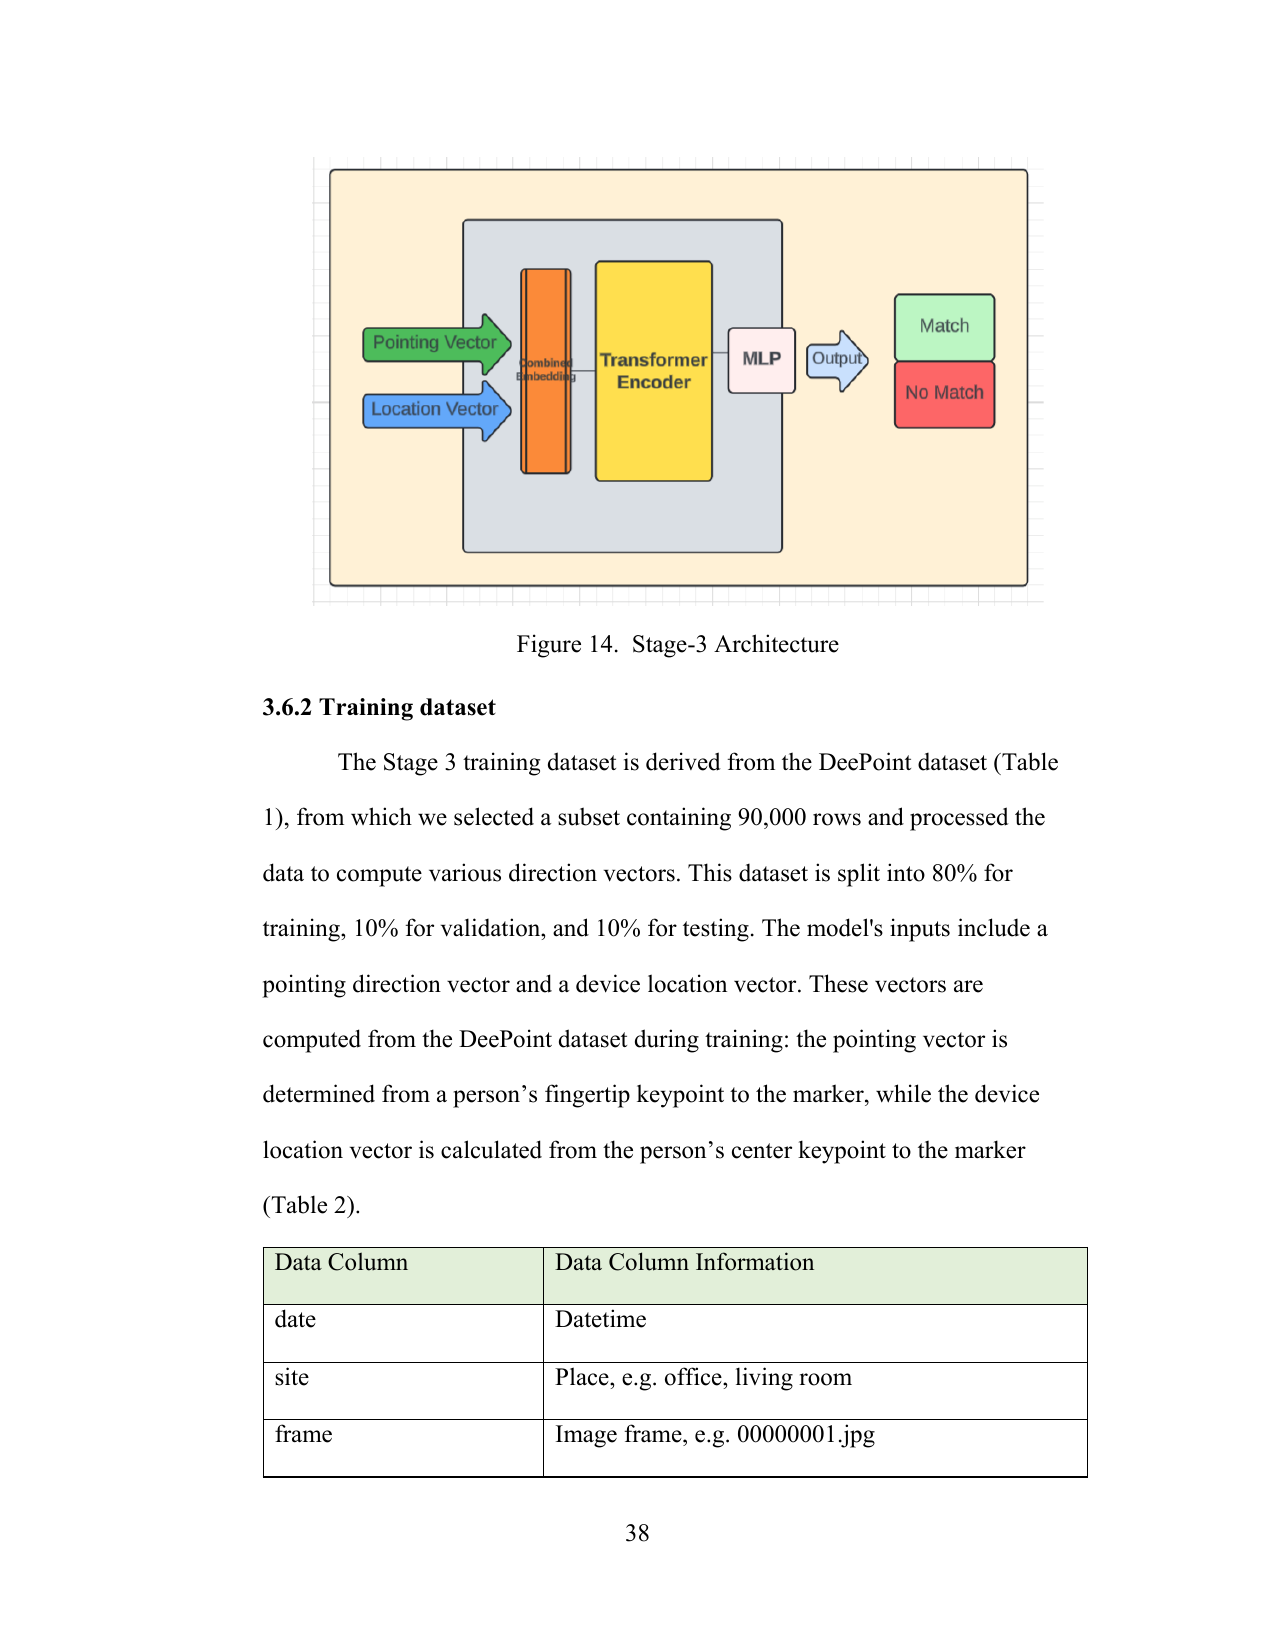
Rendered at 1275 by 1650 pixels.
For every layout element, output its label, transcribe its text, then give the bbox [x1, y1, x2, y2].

picture [312, 157, 1044, 606]
table_header Data Column Information [544, 1248, 1087, 1304]
table_cell date [264, 1305, 543, 1362]
table_cell Image frame, e.g. 00000001.jpg [544, 1420, 1087, 1476]
table_cell site [264, 1363, 543, 1419]
table_cell Place, e.g. office, living room [544, 1363, 1087, 1419]
text The Stage 3 training dataset is derived from the DeePoint dataset (Table 1), from which we selected a subset containing 90,000 rows and processed the data to compute various direction vectors. This dataset is split into 80% for training, 10% for validation, and 10% for testing. The model's inputs include a pointing direction vector and a device location vector. These vectors are computed from the DeePoint dataset during training: the pointing vector is determined from a person’s fingertip keypoint to the marker, while the device location vector is calculated from the person’s center keypoint to the marker (Table 2). [262, 748, 1087, 1219]
table_cell Datetime [544, 1305, 1087, 1362]
table_cell frame [264, 1420, 543, 1476]
subtitle 3.6.2 Training dataset [187, 693, 1087, 720]
table_header Data Column [264, 1248, 543, 1304]
